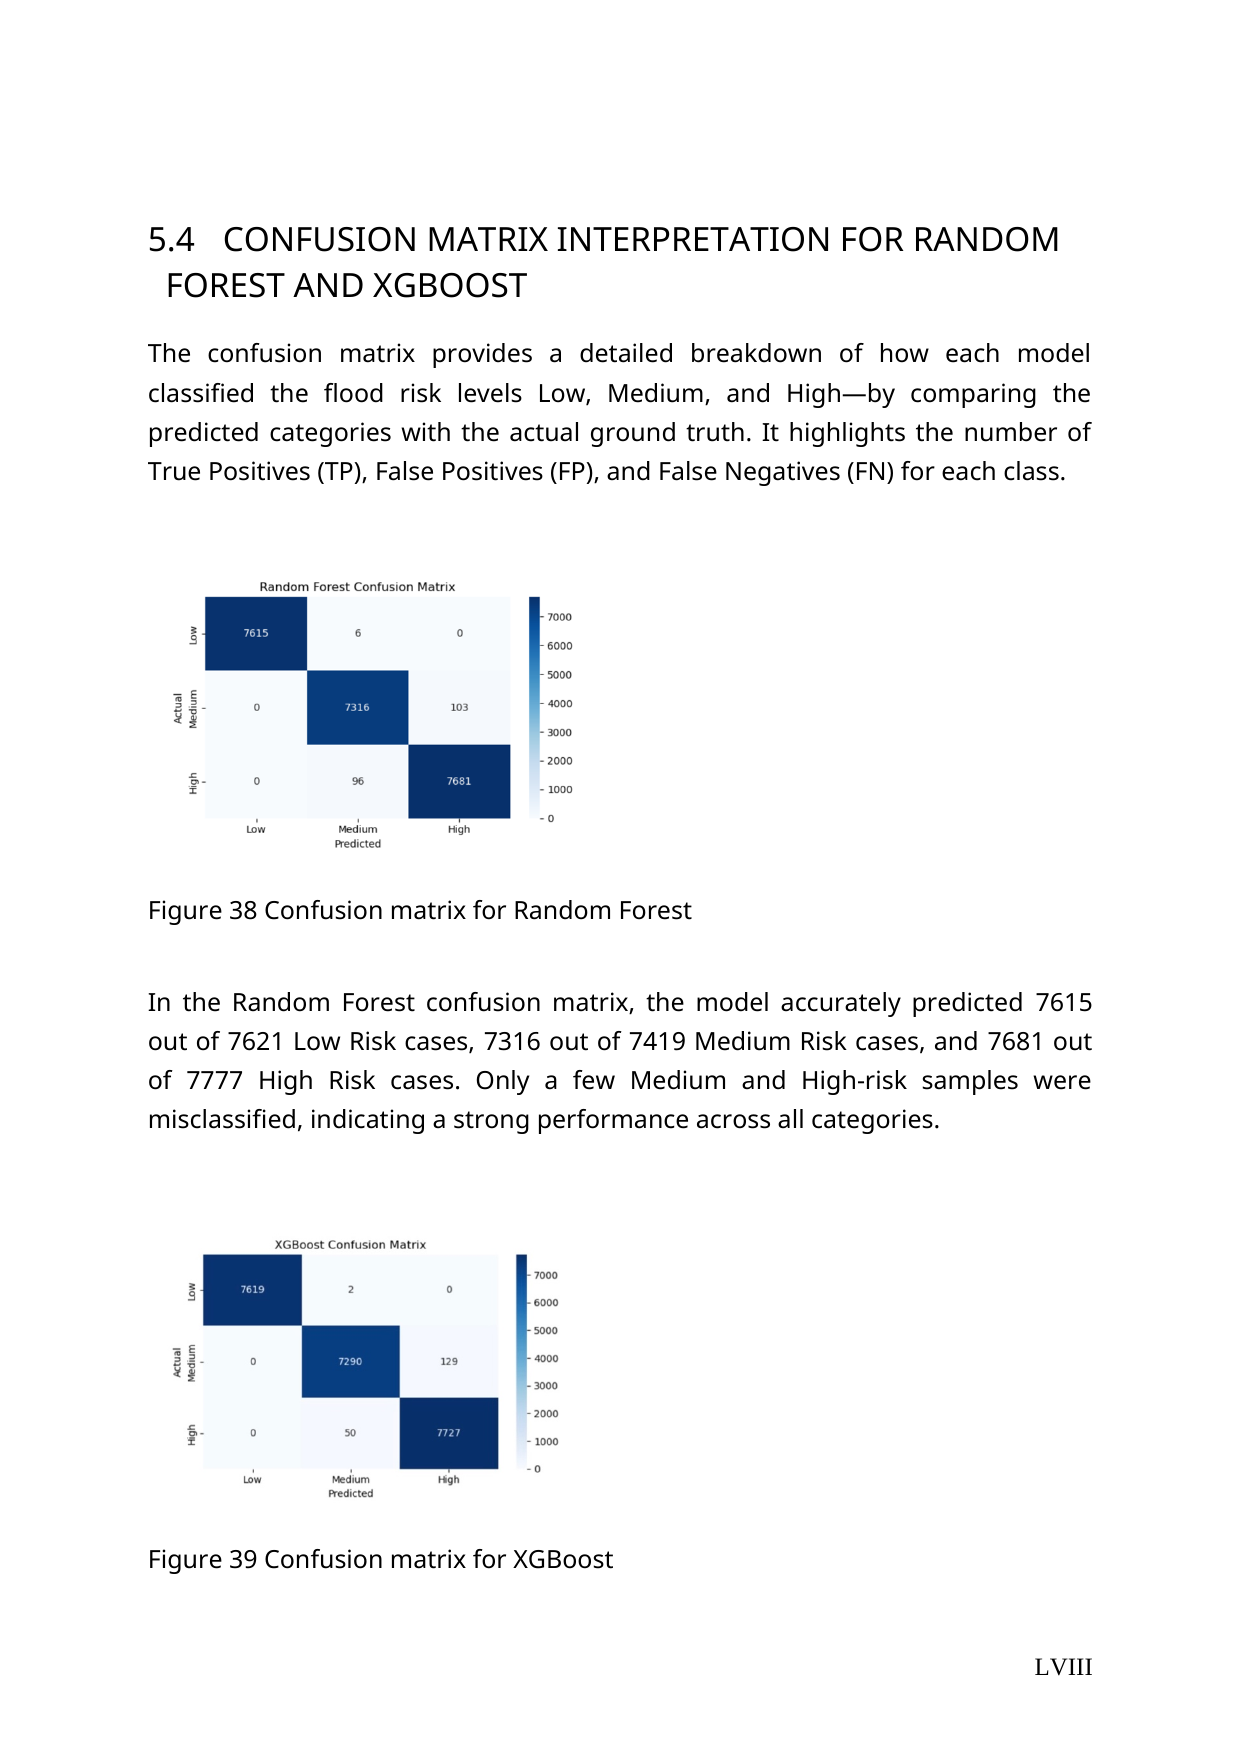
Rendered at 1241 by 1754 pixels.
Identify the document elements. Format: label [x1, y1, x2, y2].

picture [147, 1228, 596, 1508]
picture [147, 579, 610, 860]
